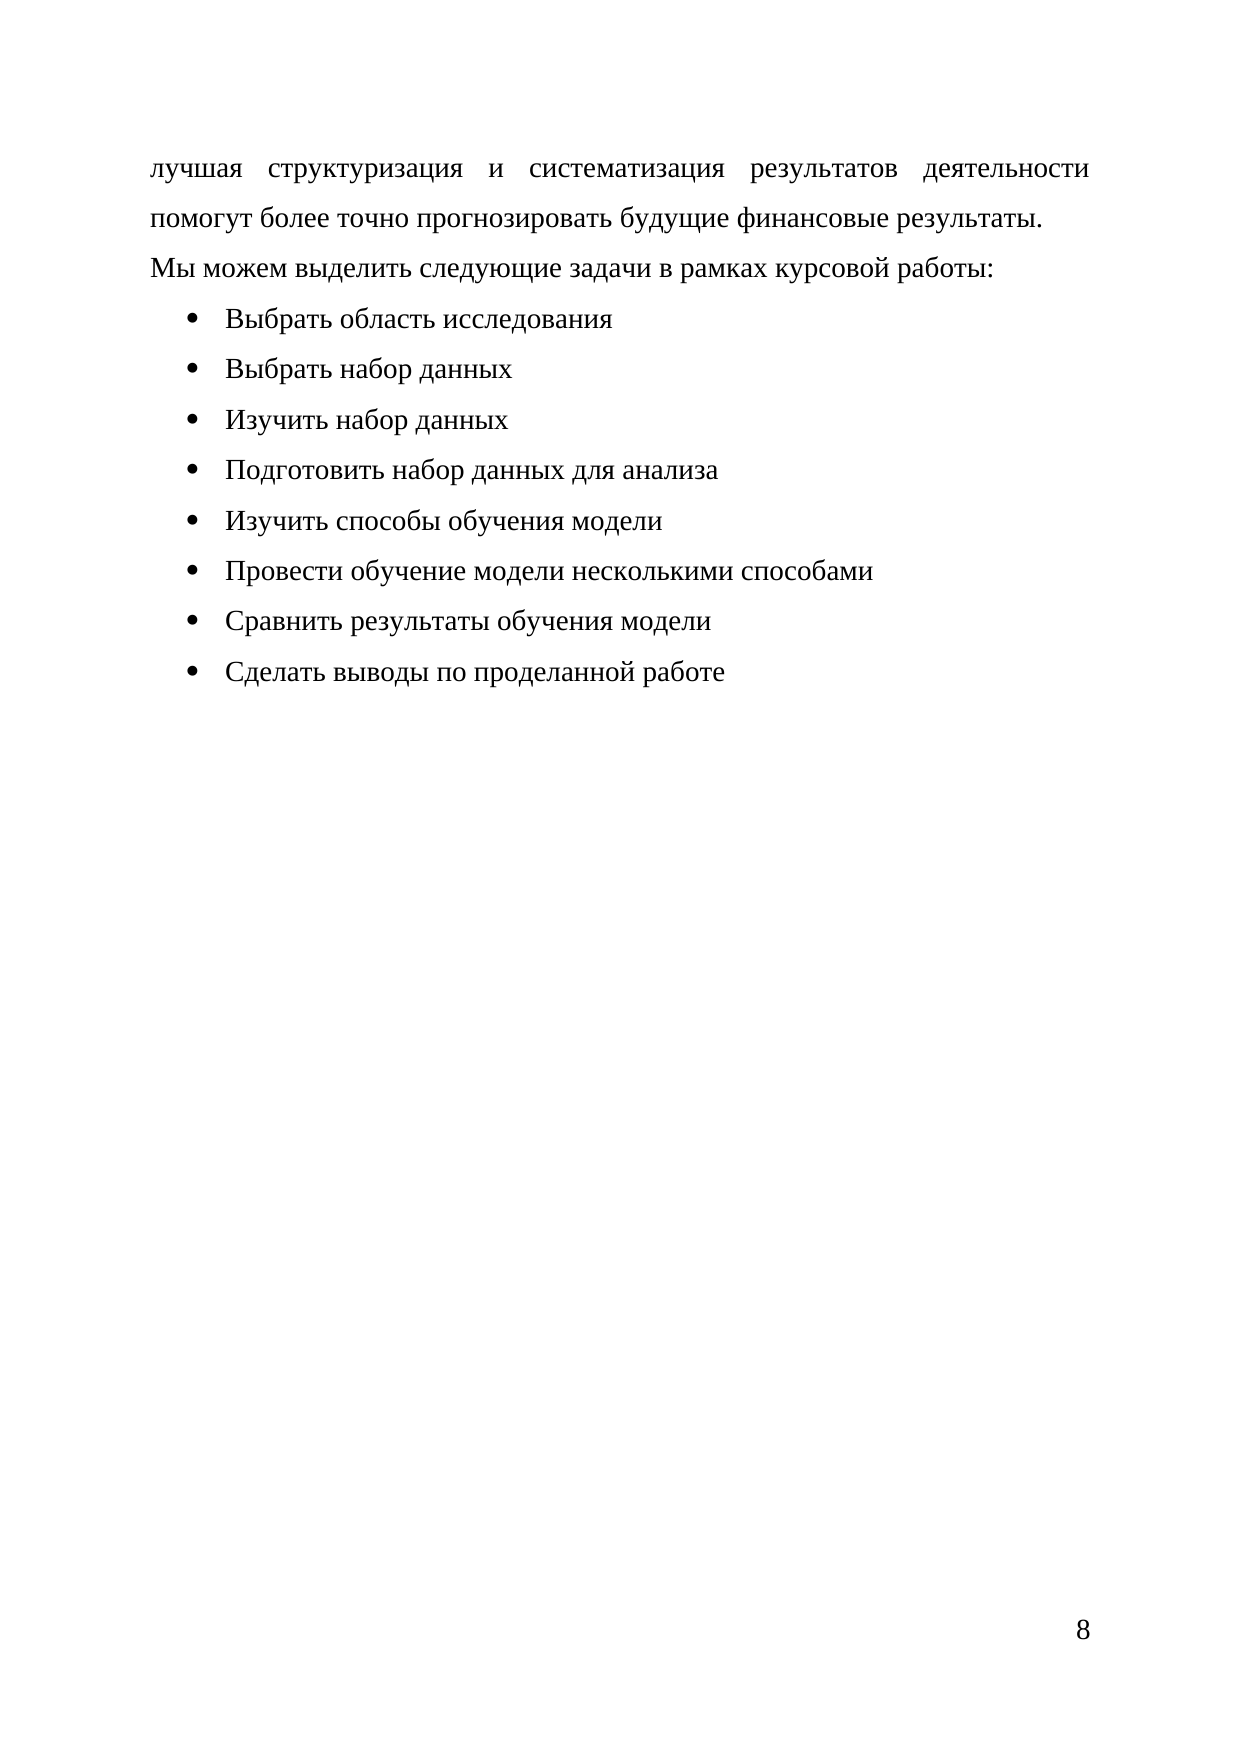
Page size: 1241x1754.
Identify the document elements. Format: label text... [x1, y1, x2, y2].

list Сравнить результаты обучения модели [187, 603, 1090, 637]
text Мы можем выделить следующие задачи в рамках курсовой работы: [150, 251, 1090, 284]
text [150, 150, 1090, 234]
list Выбрать набор данных [187, 351, 1090, 385]
list Подготовить набор данных для анализа [187, 452, 1090, 486]
list Выбрать область исследования [187, 301, 1090, 334]
list Изучить набор данных [187, 402, 1090, 435]
list Изучить способы обучения модели [187, 503, 1090, 536]
list Сделать выводы по проделанной работе [187, 654, 1090, 687]
list Провести обучение модели несколькими способами [187, 553, 1090, 587]
